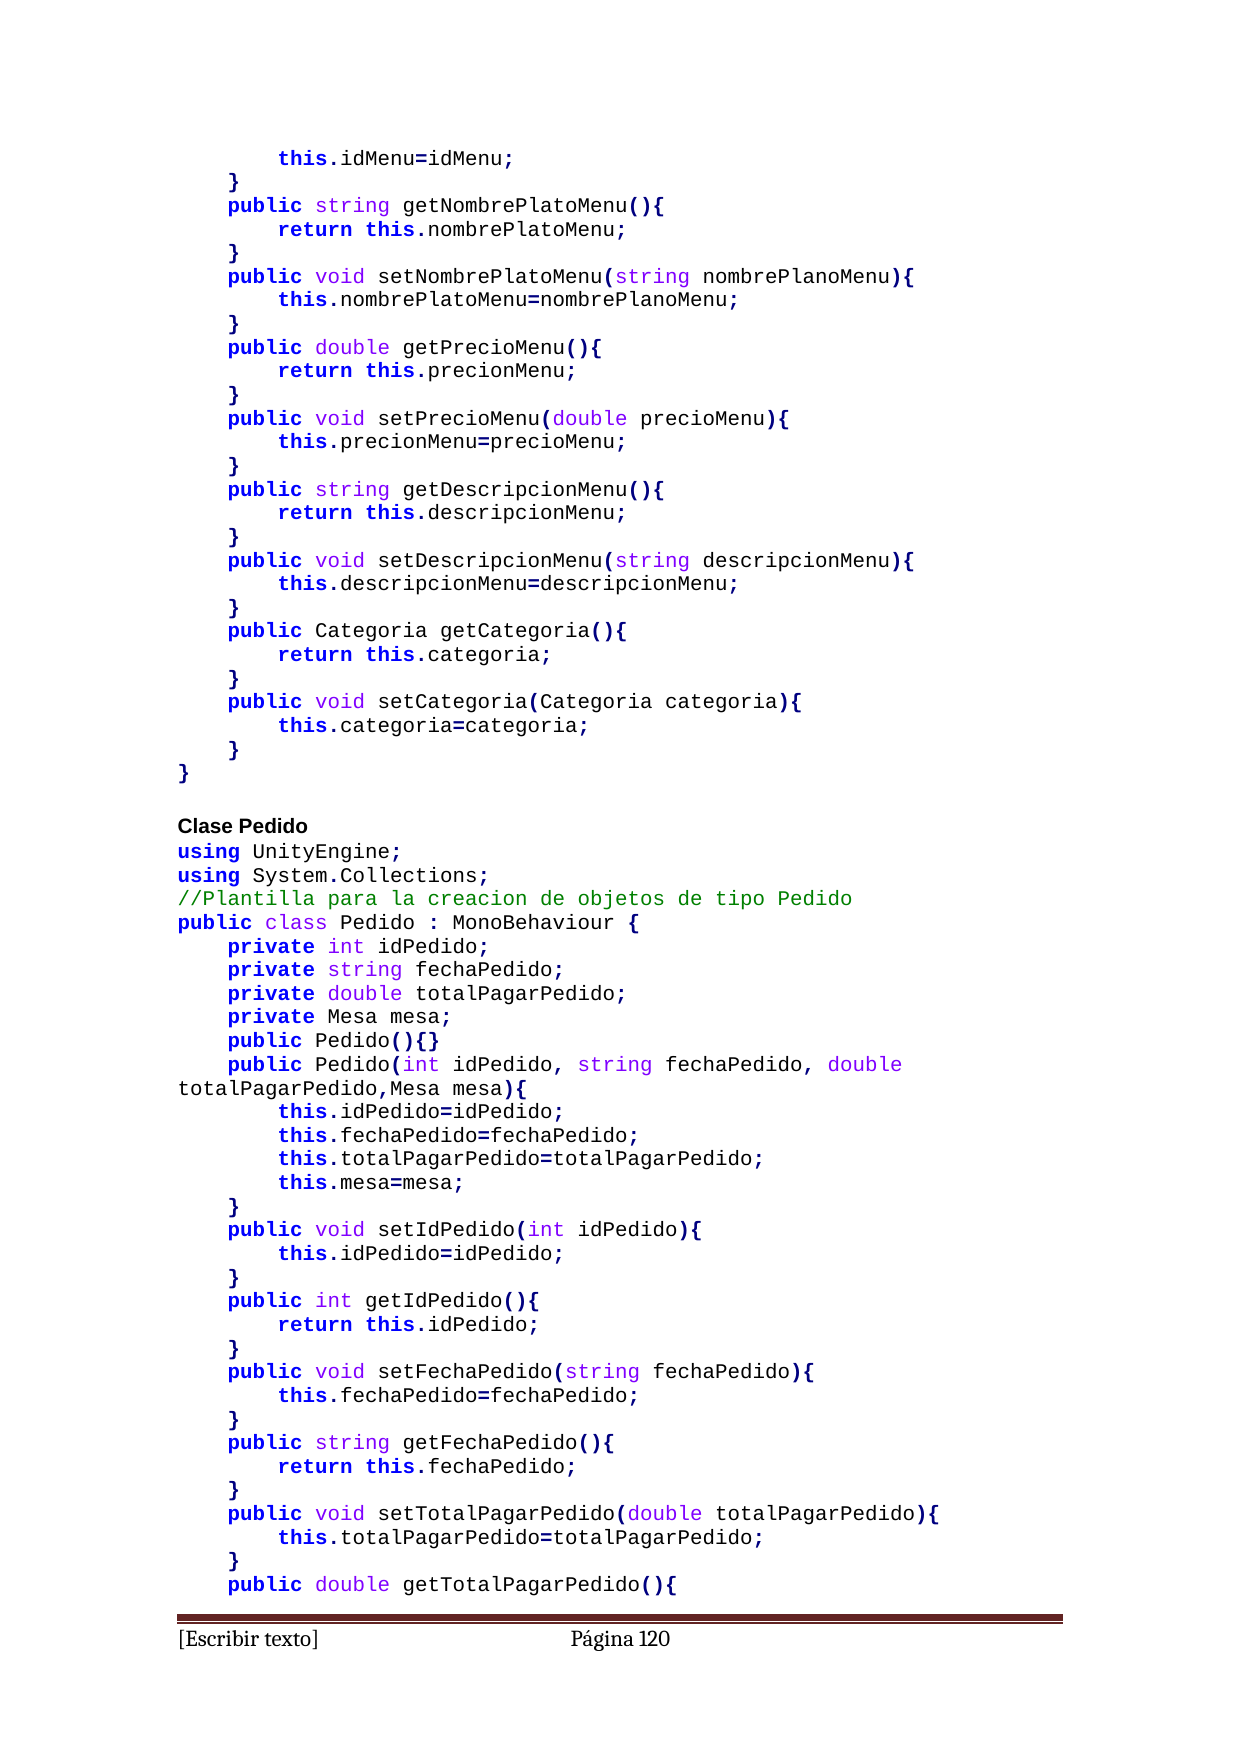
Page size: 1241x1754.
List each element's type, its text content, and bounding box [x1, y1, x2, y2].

text this.mesa=mesa; [177, 1172, 1063, 1196]
text this.descripcionMenu=descripcionMenu; [177, 573, 1063, 597]
text public void setNombrePlatoMenu(string nombrePlanoMenu){ [177, 266, 1063, 289]
text } [177, 313, 1063, 337]
text public void setIdPedido(int idPedido){ [177, 1219, 1063, 1243]
text public double getPrecioMenu(){ [177, 337, 1063, 360]
text public Categoria getCategoria(){ [177, 621, 1063, 644]
text public void setTotalPagarPedido(double totalPagarPedido){ [177, 1503, 1063, 1527]
text this.idMenu=idMenu; [177, 148, 1063, 171]
text public string getDescripcionMenu(){ [177, 479, 1063, 502]
text this.nombrePlatoMenu=nombrePlanoMenu; [177, 289, 1063, 313]
text this.fechaPedido=fechaPedido; [177, 1125, 1063, 1148]
text this.idPedido=idPedido; [177, 1243, 1063, 1267]
text private double totalPagarPedido; [177, 983, 1063, 1007]
text public class Pedido : MonoBehaviour { [177, 912, 1063, 936]
text this.totalPagarPedido=totalPagarPedido; [177, 1148, 1063, 1172]
text return this.idPedido; [177, 1314, 1063, 1338]
text public string getFechaPedido(){ [177, 1432, 1063, 1456]
text return this.nombrePlatoMenu; [177, 218, 1063, 242]
text private int idPedido; [177, 936, 1063, 959]
text } [177, 668, 1063, 691]
text public int getIdPedido(){ [177, 1290, 1063, 1314]
text } [177, 1550, 1063, 1574]
text this.idPedido=idPedido; [177, 1101, 1063, 1125]
text public double getTotalPagarPedido(){ [177, 1574, 1063, 1598]
text } [177, 1196, 1063, 1219]
text private Mesa mesa; [177, 1007, 1063, 1030]
text } [177, 1479, 1063, 1503]
text using UnityEngine; [177, 841, 1063, 865]
text return this.precionMenu; [177, 360, 1063, 384]
text Clase Pedido [177, 813, 1063, 837]
text } [177, 171, 1063, 195]
text public void setFechaPedido(string fechaPedido){ [177, 1361, 1063, 1385]
text //Plantilla para la creacion de objetos de tipo Pedido [177, 888, 1063, 912]
text } [177, 455, 1063, 479]
text this.categoria=categoria; [177, 715, 1063, 739]
text return this.descripcionMenu; [177, 502, 1063, 526]
text } [177, 384, 1063, 408]
text using System.Collections; [177, 865, 1063, 888]
text public Pedido(){} [177, 1030, 1063, 1054]
text } [177, 597, 1063, 621]
text private string fechaPedido; [177, 959, 1063, 983]
text return this.fechaPedido; [177, 1456, 1063, 1479]
text } [177, 1267, 1063, 1290]
text public void setCategoria(Categoria categoria){ [177, 691, 1063, 715]
text this.totalPagarPedido=totalPagarPedido; [177, 1527, 1063, 1550]
text } [177, 1338, 1063, 1361]
text public string getNombrePlatoMenu(){ [177, 195, 1063, 218]
text public Pedido(int idPedido, string fechaPedido, double totalPagarPedido,Mesa mesa){ [177, 1054, 1063, 1101]
text } [177, 739, 1063, 762]
text return this.categoria; [177, 644, 1063, 668]
text } [177, 526, 1063, 549]
text this.fechaPedido=fechaPedido; [177, 1385, 1063, 1408]
text } [177, 1408, 1063, 1432]
text } [177, 762, 1063, 786]
text } [177, 242, 1063, 266]
text public void setDescripcionMenu(string descripcionMenu){ [177, 549, 1063, 573]
text this.precionMenu=precioMenu; [177, 431, 1063, 455]
text public void setPrecioMenu(double precioMenu){ [177, 408, 1063, 431]
